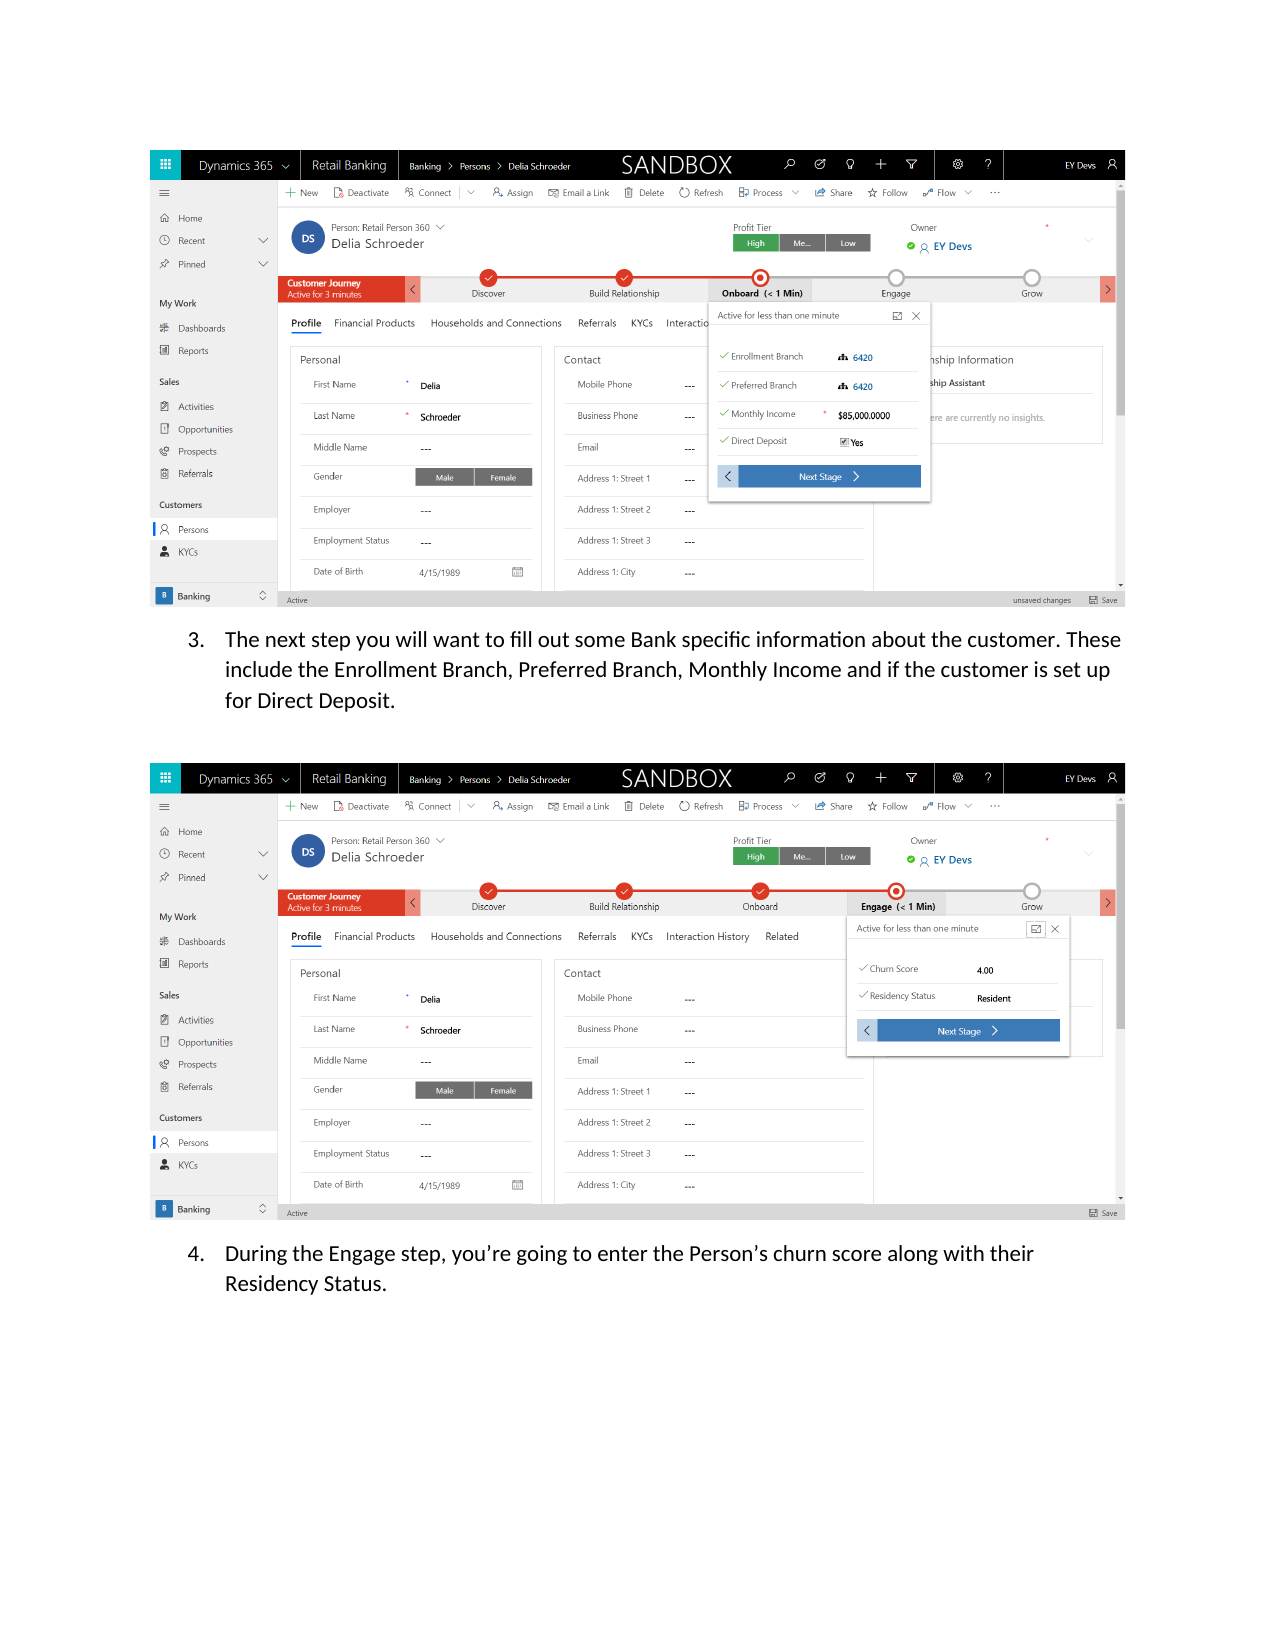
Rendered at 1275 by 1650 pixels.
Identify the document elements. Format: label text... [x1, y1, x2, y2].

picture [150, 150, 1125, 607]
list During the Engage step, you’re going to enter the Person’s churn score along with their Residency Status. [187, 1239, 1125, 1297]
list The next step you will want to fill out some Bank specific information about the customer. These include the Enrollment Branch, Preferred Branch, Monthly Income and if the customer is set up for Direct Deposit. [187, 625, 1125, 714]
picture [150, 762, 1125, 1220]
